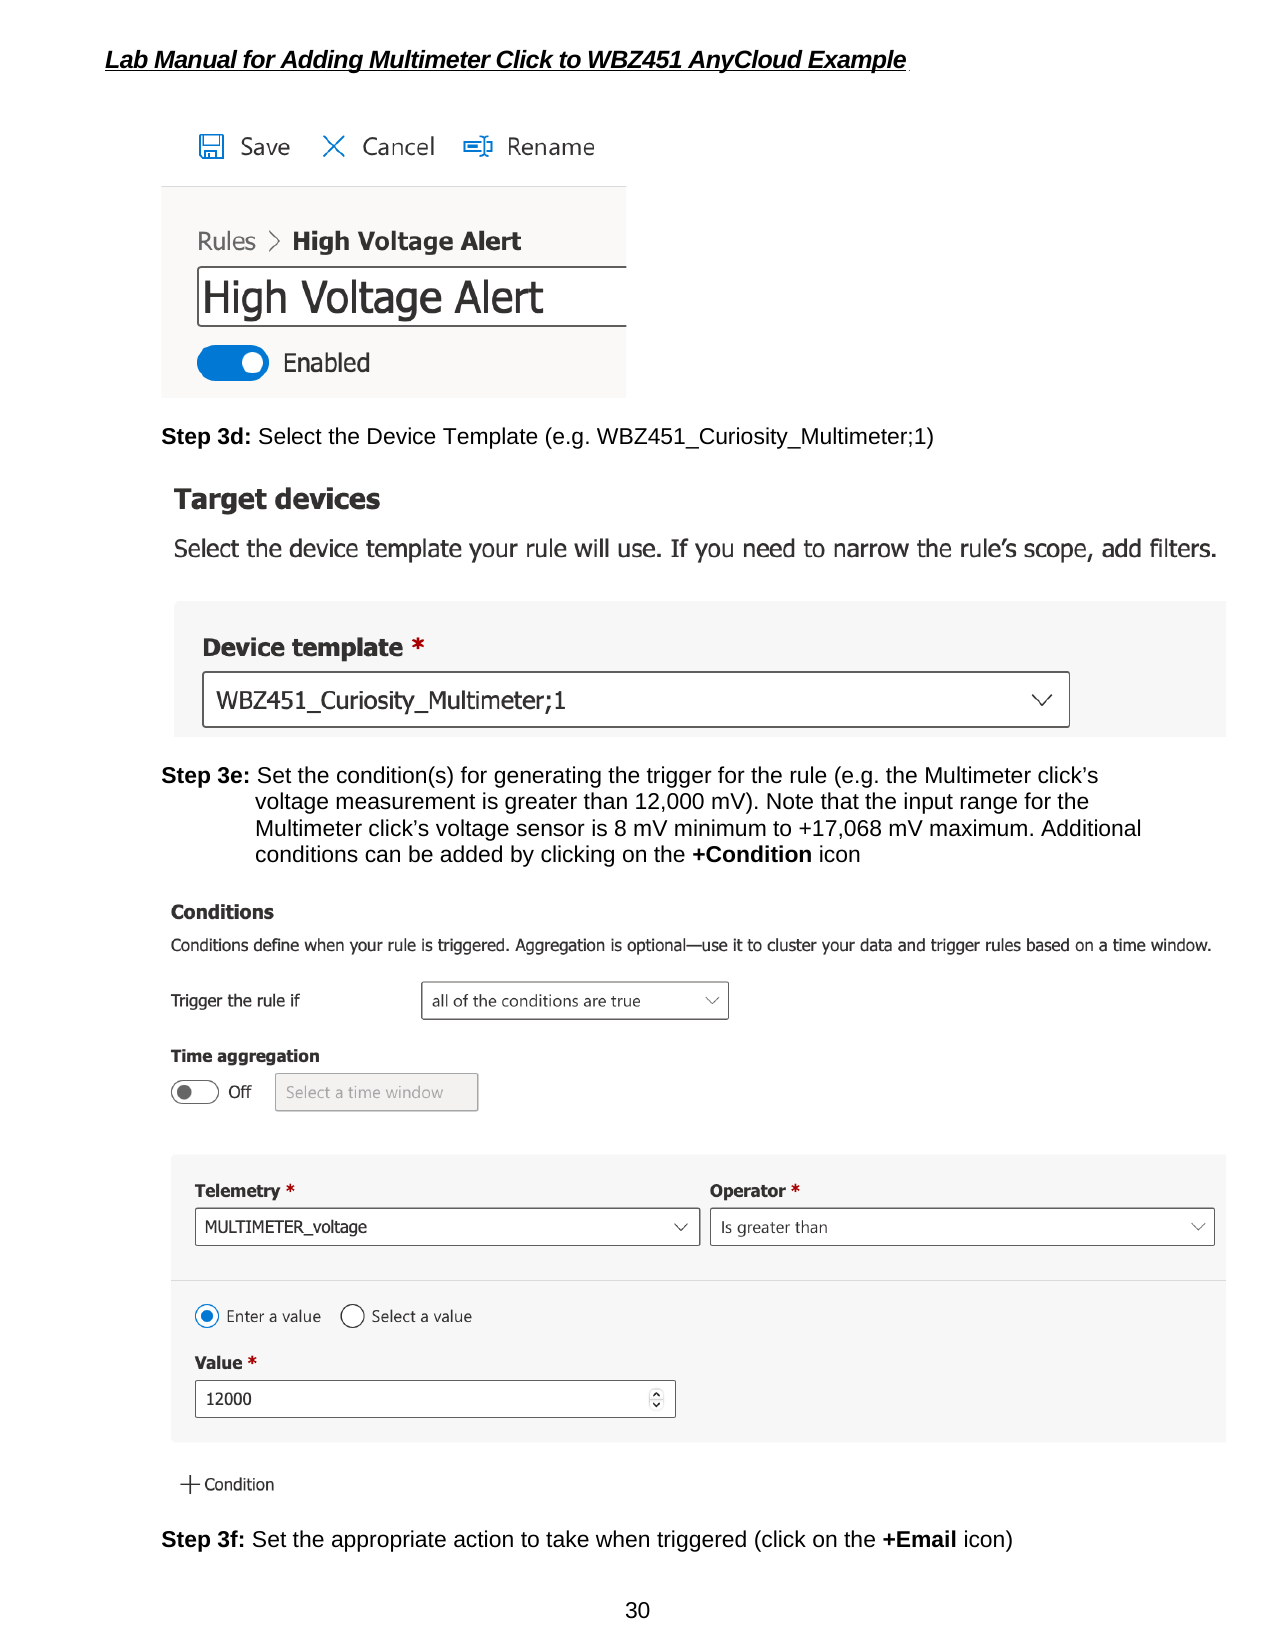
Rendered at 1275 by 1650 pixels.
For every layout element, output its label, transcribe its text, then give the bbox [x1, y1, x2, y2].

text Step 3d: Select the Device Template (e.g. WBZ451_Curiosity_Multimeter;1) [161, 423, 1170, 449]
text Step 3f: Set the appropriate action to take when triggered (click on the +Email icon) [161, 1526, 1170, 1552]
picture [161, 474, 1227, 737]
text Step 3e: Set the condition(s) for generating the trigger for the rule (e.g. the Multimeter click’s voltage measurement is greater than 12,000 mV). Note that the input range for the Multimeter click’s voltage sensor is 8 mV minimum to +17,068 mV maximum. Additional conditions can be added by clicking on the +Condition icon [161, 762, 1170, 867]
picture [161, 892, 1227, 1501]
picture [161, 120, 627, 398]
